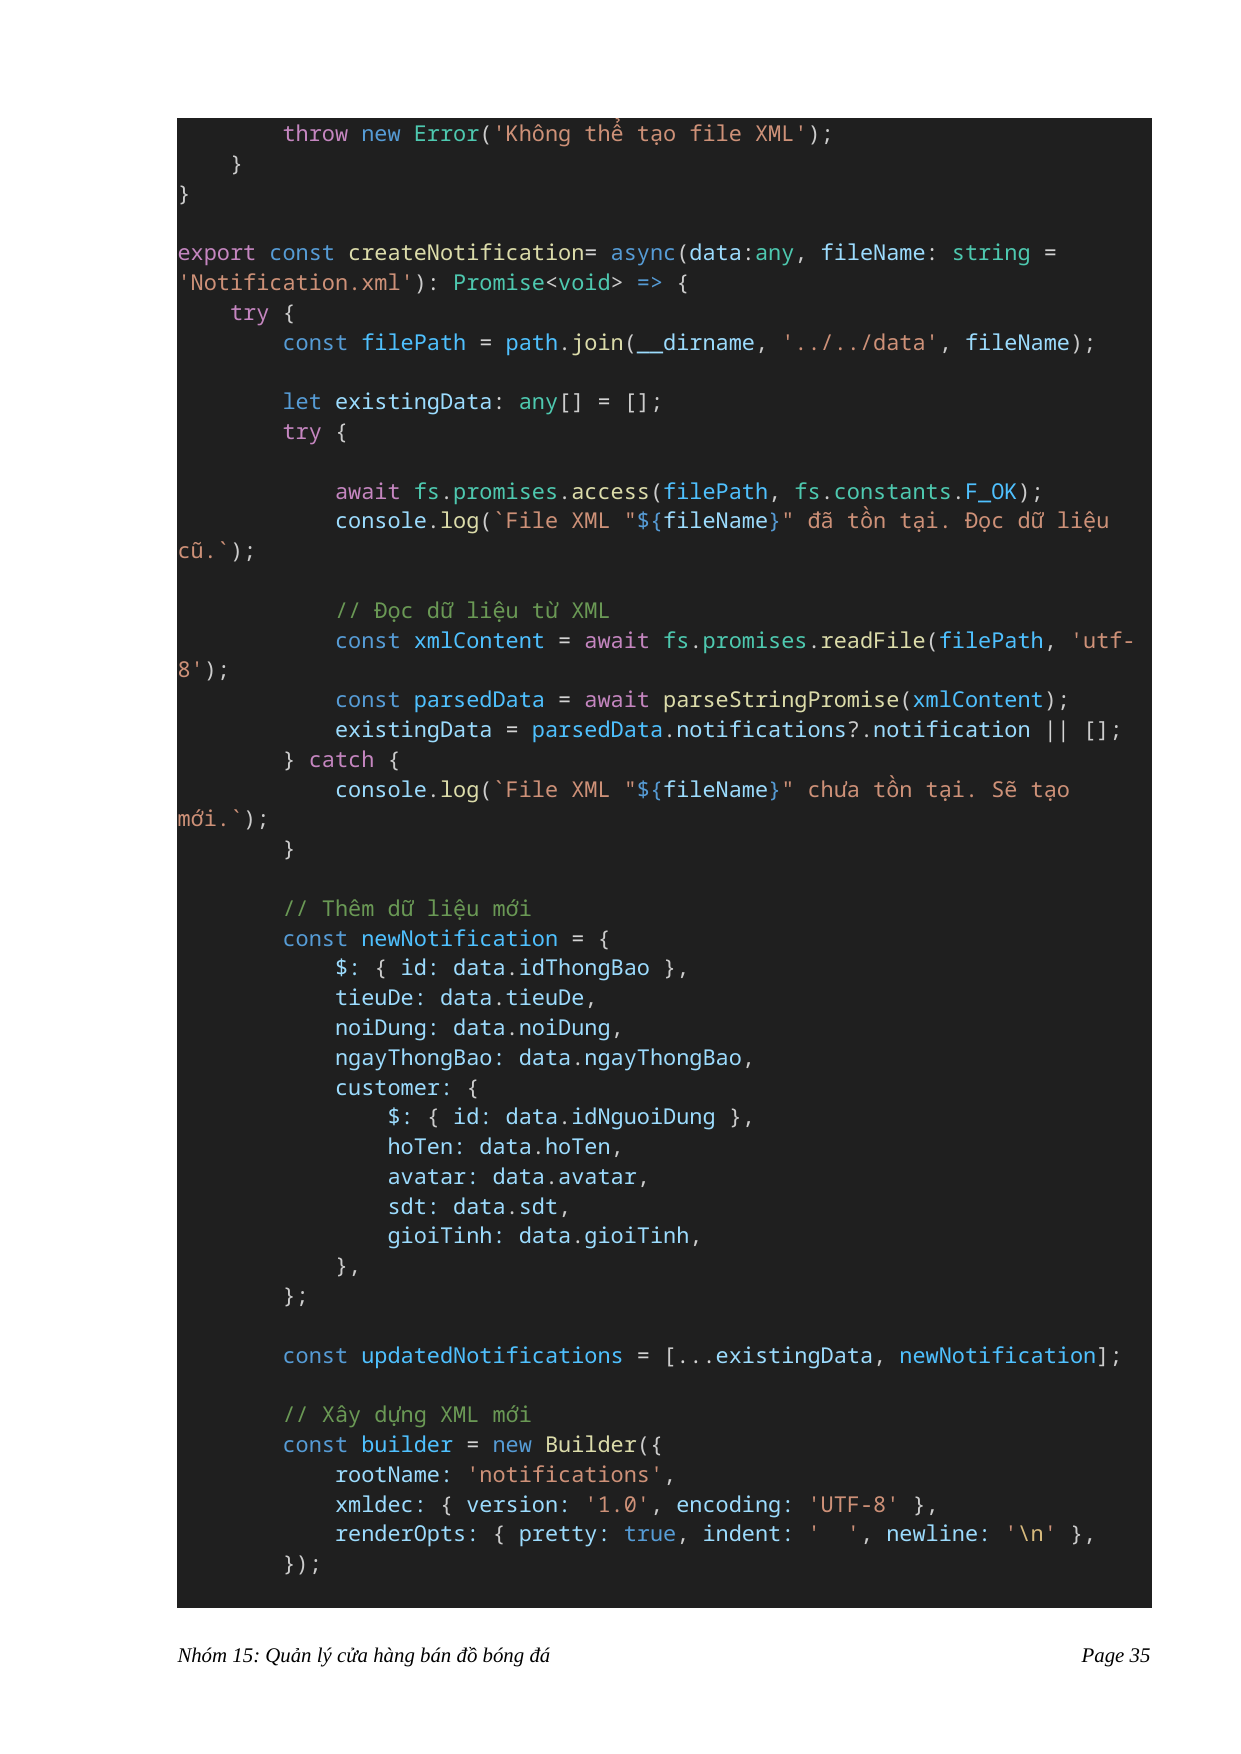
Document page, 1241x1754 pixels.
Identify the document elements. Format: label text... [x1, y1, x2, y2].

text const xmlContent = await fs.promises.readFile(filePath, 'utf-8'); [177, 624, 1152, 684]
text $: { id: data.idNguoiDung }, [177, 1101, 1152, 1131]
text customer: { [177, 1071, 1152, 1101]
text hoTen: data.hoTen, [177, 1131, 1152, 1161]
text console.log(`File XML "${fileName}" chưa tồn tại. Sẽ tạo mới.`); [177, 773, 1152, 833]
text rootName: 'notifications', [177, 1459, 1152, 1488]
text // Thêm dữ liệu mới [177, 893, 1152, 922]
text try { [177, 297, 1152, 327]
text const filePath = path.join(__dirname, '../../data', fileName); [177, 327, 1152, 356]
text gioiTinh: data.gioiTinh, [177, 1220, 1152, 1250]
text throw new Error('Không thể tạo file XML'); [177, 118, 1152, 148]
text avatar: data.avatar, [177, 1161, 1152, 1191]
text // Xây dựng XML mới [177, 1399, 1152, 1429]
text } [177, 178, 1152, 207]
text let existingData: any[] = []; [177, 386, 1152, 416]
text console.log(`File XML "${fileName}" đã tồn tại. Đọc dữ liệu cũ.`); [177, 505, 1152, 565]
text sdt: data.sdt, [177, 1191, 1152, 1220]
text } [177, 833, 1152, 863]
text const updatedNotifications = [...existingData, newNotification]; [177, 1339, 1152, 1369]
text existingData = parsedData.notifications?.notification || []; [177, 714, 1152, 744]
text // Đọc dữ liệu từ XML [177, 595, 1152, 624]
text renderOpts: { pretty: true, indent: ' ', newline: '\n' }, [177, 1518, 1152, 1548]
text tieuDe: data.tieuDe, [177, 982, 1152, 1012]
text xmldec: { version: '1.0', encoding: 'UTF-8' }, [177, 1488, 1152, 1518]
text const parsedData = await parseStringPromise(xmlContent); [177, 684, 1152, 714]
text $: { id: data.idThongBao }, [177, 952, 1152, 982]
text try { [177, 416, 1152, 446]
text export const createNotification= async(data:any, fileName: string = 'Notification.xml'): Promise<void> => { [177, 237, 1152, 297]
text const builder = new Builder({ [177, 1429, 1152, 1459]
text noiDung: data.noiDung, [177, 1012, 1152, 1042]
text const newNotification = { [177, 922, 1152, 952]
text ngayThongBao: data.ngayThongBao, [177, 1042, 1152, 1071]
text } catch { [177, 744, 1152, 773]
text }); [177, 1548, 1152, 1578]
text }, [177, 1250, 1152, 1280]
text }; [177, 1280, 1152, 1310]
text await fs.promises.access(filePath, fs.constants.F_OK); [177, 476, 1152, 505]
text } [177, 148, 1152, 178]
